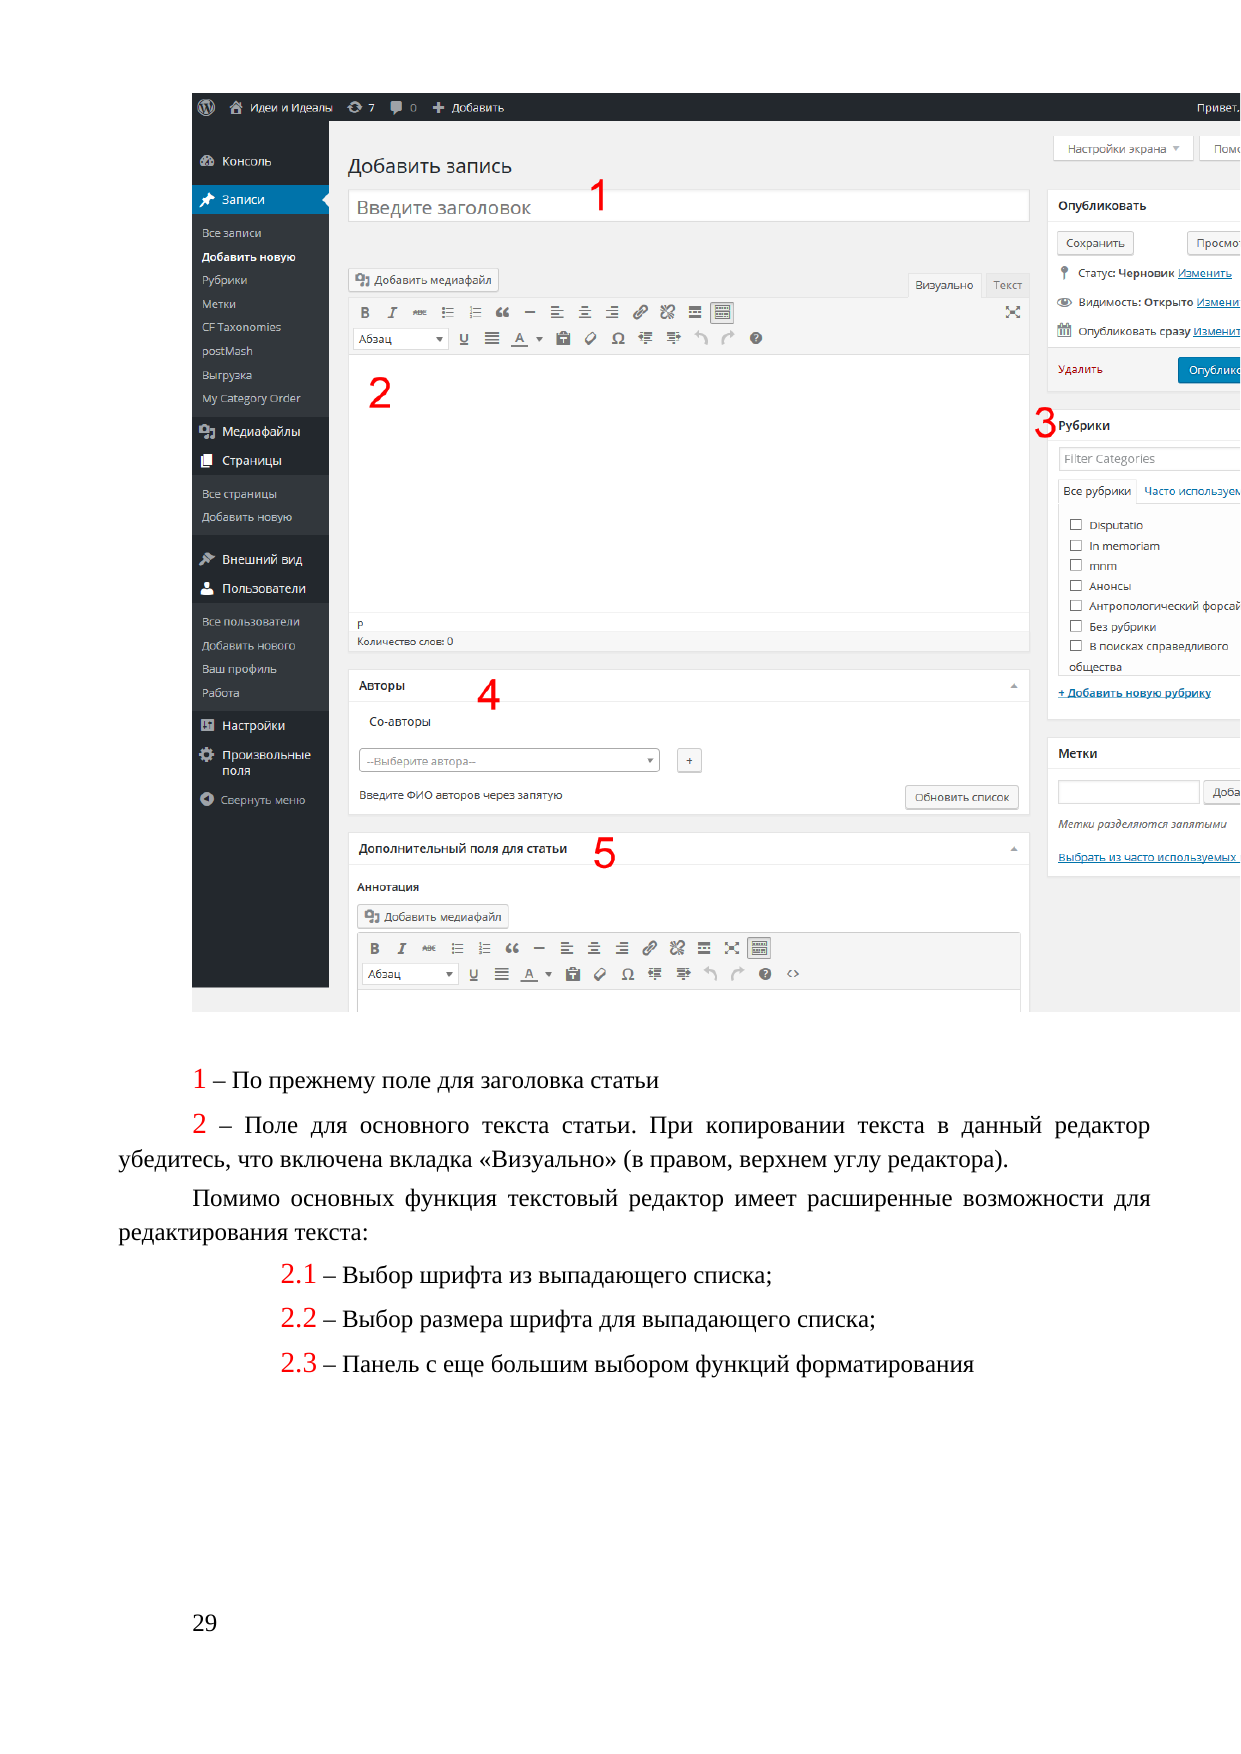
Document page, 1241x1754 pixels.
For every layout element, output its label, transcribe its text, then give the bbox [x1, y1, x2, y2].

text 1 – По прежнему поле для заголовка статьи [118, 1062, 1152, 1095]
picture [192, 93, 1241, 1012]
text 2.2 – Выбор размера шрифта для выпадающего списка; [118, 1301, 1152, 1334]
text 2.1 – Выбор шрифта из выпадающего списка; [118, 1256, 1152, 1289]
text 2.3 – Панель с еще большим выбором функций форматирования [118, 1345, 1152, 1379]
picture [203, 194, 214, 204]
text Помимо основных функция текстовый редактор имеет расширенные возможности для редактирования текста: [118, 1183, 1152, 1245]
text 2 – Поле для основного текста статьи. При копировании текста в данный редактор убедитесь, что включена вкладка «Визуально» (в правом, верхнем углу редактора). [118, 1106, 1152, 1173]
picture [1224, 369, 1234, 373]
